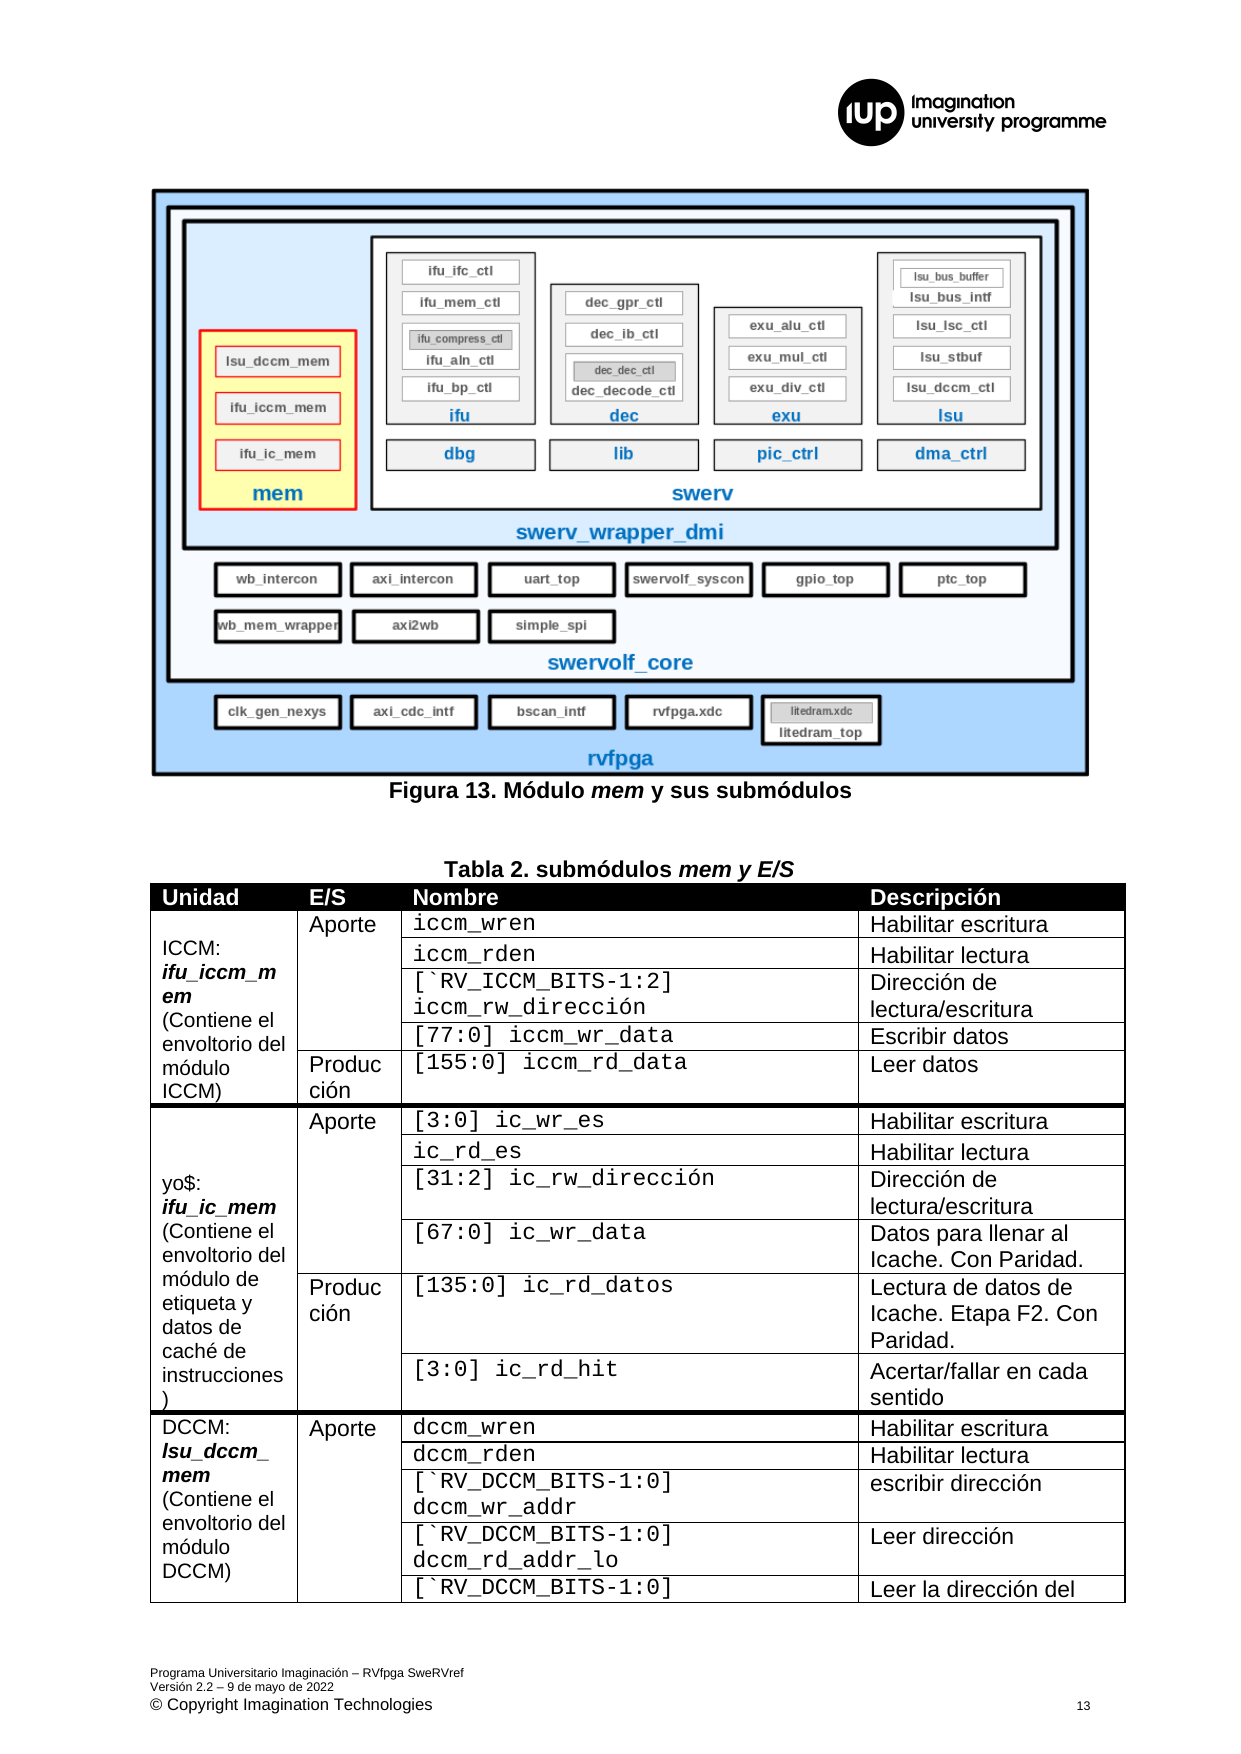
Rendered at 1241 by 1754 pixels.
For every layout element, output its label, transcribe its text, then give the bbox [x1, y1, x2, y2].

table_header E/S [298, 884, 401, 910]
table_cell [155:0] iccm_rd_data [402, 1051, 858, 1103]
table_cell [135:0] ic_rd_datos [402, 1274, 858, 1353]
table_cell ic_rd_es [402, 1135, 858, 1165]
table_cell Aporte [298, 1108, 401, 1273]
table_cell Lectura de datos de Icache. Etapa F2. Con Paridad. [859, 1274, 1124, 1353]
table_cell Aporte [298, 1415, 401, 1602]
table_cell Habilitar lectura [859, 1135, 1124, 1165]
table_cell [`RV_ICCM_BITS-1:2] iccm_rw_dirección [402, 969, 858, 1022]
table_cell Leer dirección [859, 1523, 1124, 1574]
table_cell [`RV_DCCM_BITS-1:0] dccm_rd_addr_hi [402, 1576, 858, 1602]
table_cell Habilitar lectura [859, 938, 1124, 968]
table_cell [3:0] ic_wr_es [402, 1108, 858, 1134]
table_cell [31:2] ic_rw_dirección [402, 1166, 858, 1219]
table_cell Habilitar lectura [859, 1443, 1124, 1469]
text Tabla 2 . submódulos mem y E/S [150, 856, 1090, 882]
table_cell Leer la dirección del banco superior (alto) cuando el acceso está desalineado [859, 1576, 1124, 1602]
table_cell Datos para llenar al Icache. Con Paridad. [859, 1220, 1124, 1273]
table_header Unidad [151, 884, 297, 910]
table_cell Acertar/fallar en cada sentido [859, 1354, 1124, 1410]
table_cell Producción [298, 1051, 401, 1103]
table_cell iccm_wren [402, 911, 858, 937]
table_cell [3:0] ic_rd_hit [402, 1354, 858, 1410]
table_cell Producción [298, 1274, 401, 1410]
table_cell Dirección de lectura/escritura [859, 969, 1124, 1022]
table_header Descripción [859, 884, 1124, 910]
table_cell Habilitar escritura [859, 1108, 1124, 1134]
text Figura 13 . Módulo mem y sus submódulos [150, 777, 1090, 803]
table_cell iccm_rden [402, 938, 858, 968]
table_cell [`RV_DCCM_BITS-1:0] dccm_wr_addr [402, 1470, 858, 1522]
table_cell Escribir datos [859, 1023, 1124, 1049]
table_cell ICCM: ifu_iccm_mem (Contiene el envoltorio del módulo ICCM) [151, 911, 297, 1103]
table_cell Habilitar escritura [859, 1415, 1124, 1441]
table_cell [`RV_DCCM_BITS-1:0] dccm_rd_addr_lo [402, 1523, 858, 1574]
table_cell [67:0] ic_wr_data [402, 1220, 858, 1273]
table_cell dccm_wren [402, 1415, 858, 1441]
table_cell Aporte [298, 911, 401, 1049]
table_header Nombre [402, 884, 858, 910]
table_cell Dirección de lectura/escritura [859, 1166, 1124, 1219]
table_cell Habilitar escritura [859, 911, 1124, 937]
table_cell DCCM: lsu_dccm_mem (Contiene el envoltorio del módulo DCCM) [151, 1415, 297, 1602]
picture [837, 77, 1108, 148]
table_cell escribir dirección [859, 1470, 1124, 1522]
table_cell yo$: ifu_ic_mem (Contiene el envoltorio del módulo de etiqueta y datos de caché de instrucciones) [151, 1108, 297, 1410]
table_cell Leer datos [859, 1051, 1124, 1103]
table_cell [77:0] iccm_wr_data [402, 1023, 858, 1049]
table_cell dccm_rden [402, 1443, 858, 1469]
